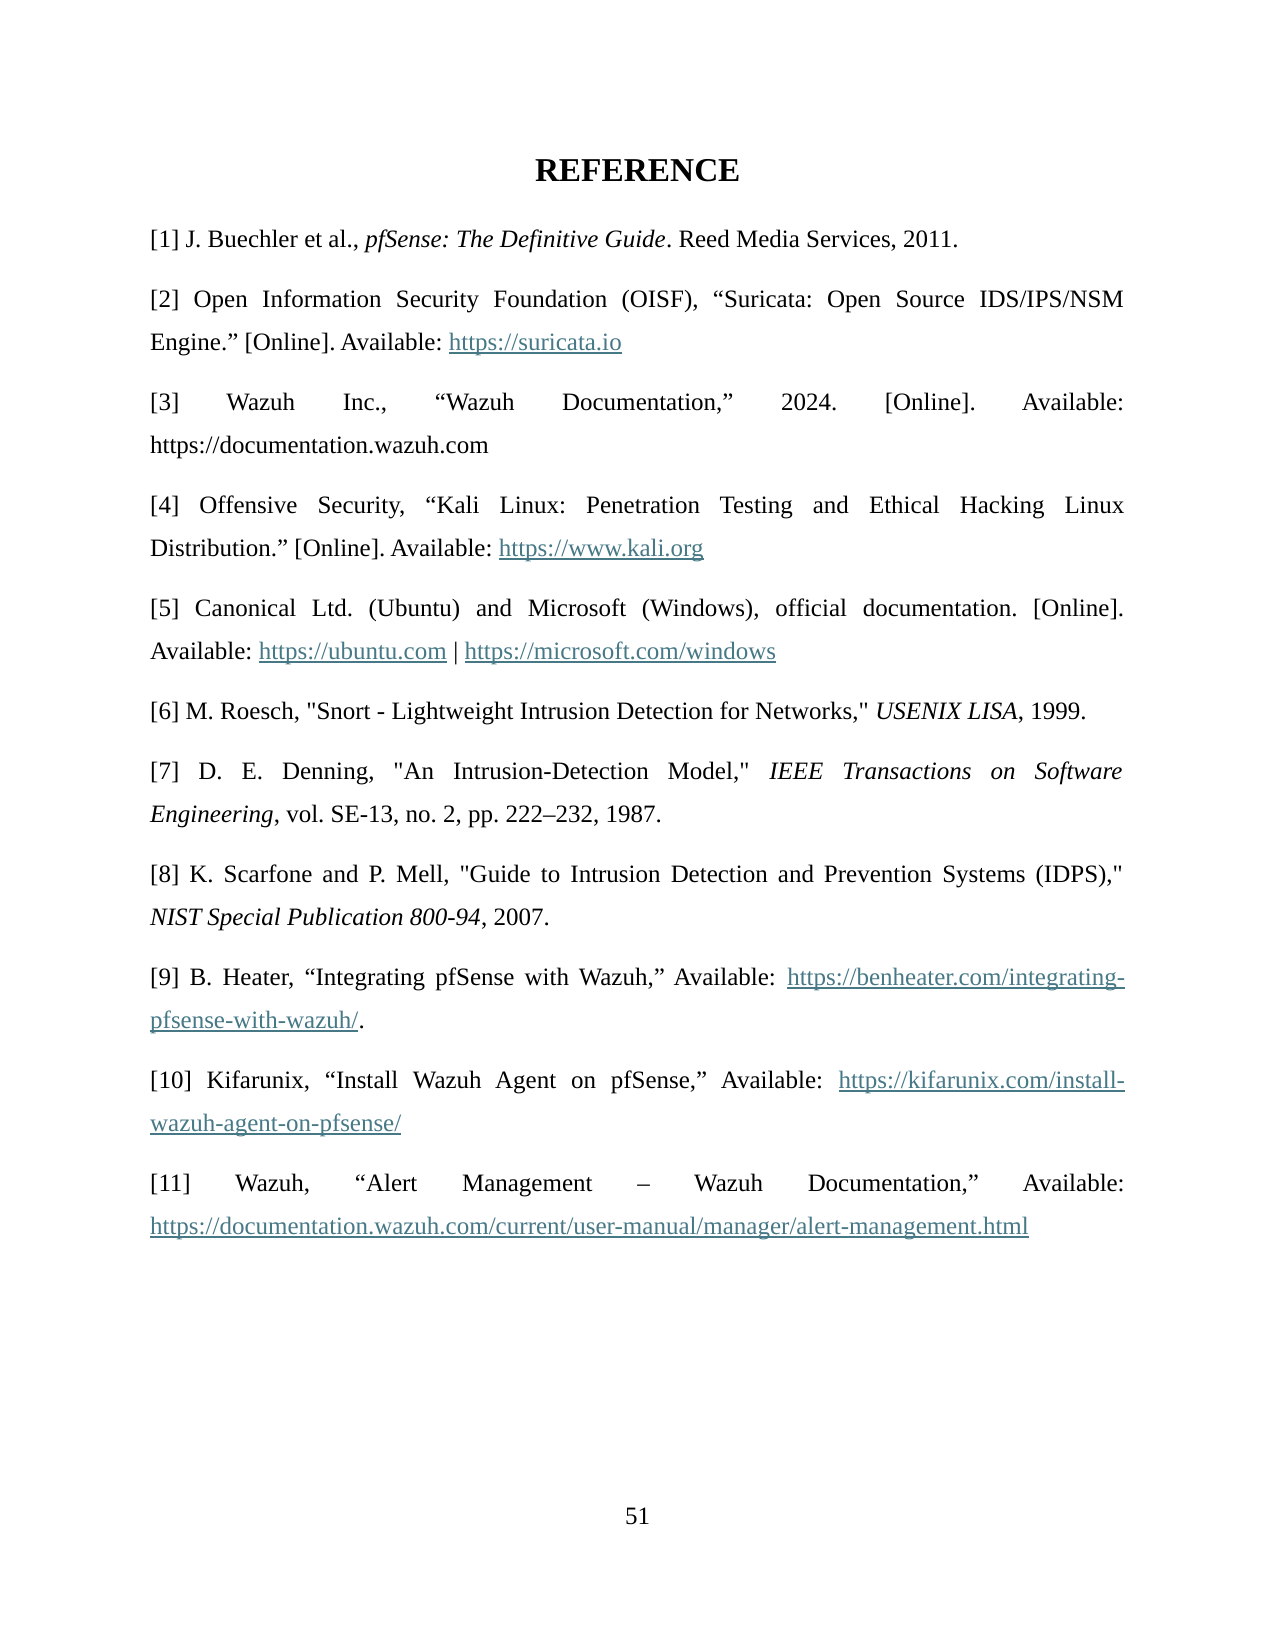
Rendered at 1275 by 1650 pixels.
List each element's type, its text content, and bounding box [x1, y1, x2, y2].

text [2] Open Information Security Foundation (OISF), “Suricata: Open Source IDS/IPS/NSM Engine.” [Online]. Available: https://suricata.io [150, 284, 1125, 356]
subtitle REFERENCE [150, 150, 1125, 188]
text [9] B. Heater, “Integrating pfSense with Wazuh,” Available: https://benheater.com/integrating-pfsense-with-wazuh/. [150, 962, 1125, 1034]
text [11] Wazuh, “Alert Management – Wazuh Documentation,” Available: https://documentation.wazuh.com/current/user-manual/manager/alert-management.html [150, 1168, 1125, 1240]
text [7] D. E. Denning, "An Intrusion-Detection Model," IEEE Transactions on Software Engineering, vol. SE-13, no. 2, pp. 222–232, 1987. [150, 756, 1125, 828]
text [3] Wazuh Inc., “Wazuh Documentation,” 2024. [Online]. Available: https://documentation.wazuh.com [150, 387, 1125, 459]
text [1] J. Buechler et al., pfSense: The Definitive Guide. Reed Media Services, 2011. [150, 224, 1125, 253]
text [10] Kifarunix, “Install Wazuh Agent on pfSense,” Available: https://kifarunix.com/install-wazuh-agent-on-pfsense/ [150, 1065, 1125, 1137]
text [8] K. Scarfone and P. Mell, "Guide to Intrusion Detection and Prevention Systems (IDPS)," NIST Special Publication 800-94, 2007. [150, 859, 1125, 931]
text [6] M. Roesch, "Snort - Lightweight Intrusion Detection for Networks," USENIX LISA, 1999. [150, 696, 1125, 725]
text [4] Offensive Security, “Kali Linux: Penetration Testing and Ethical Hacking Linux Distribution.” [Online]. Available: https://www.kali.org [150, 490, 1125, 562]
text [5] Canonical Ltd. (Ubuntu) and Microsoft (Windows), official documentation. [Online]. Available: https://ubuntu.com | https://microsoft.com/windows [150, 593, 1125, 665]
